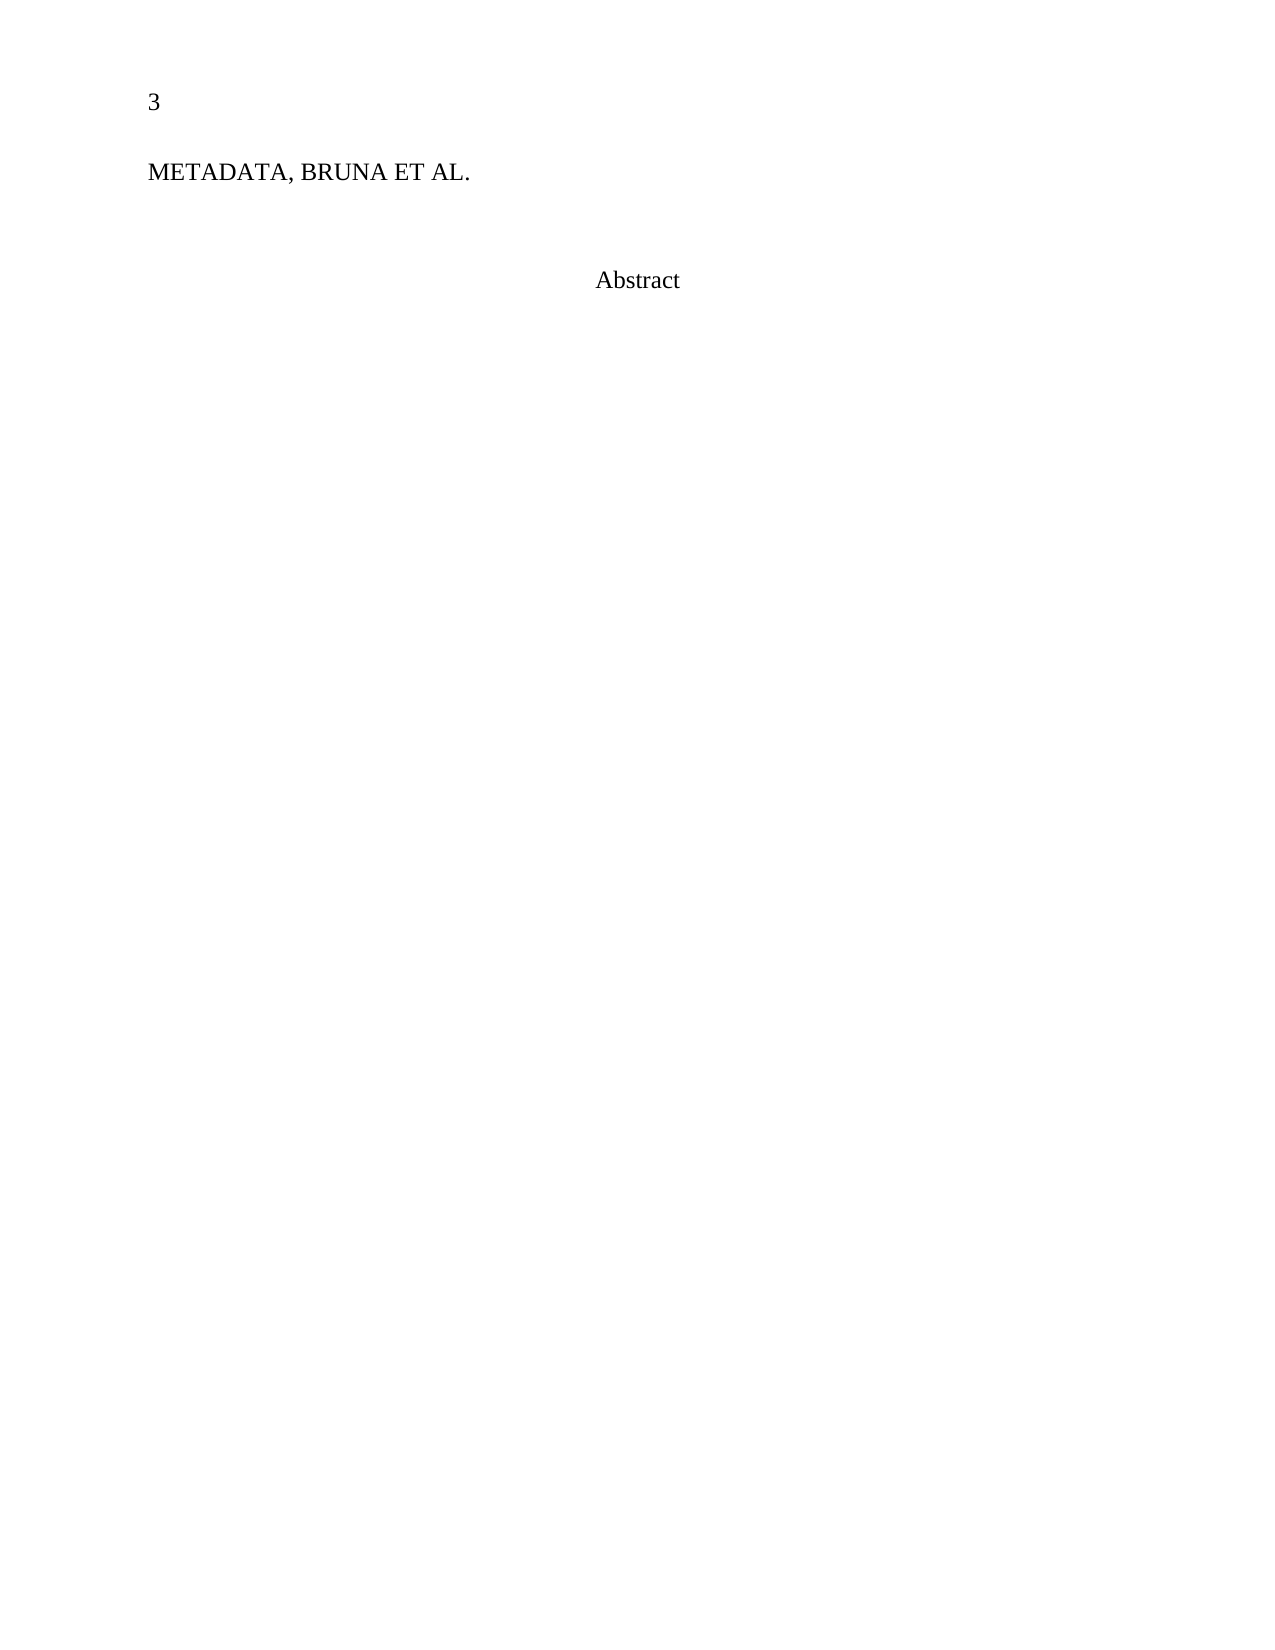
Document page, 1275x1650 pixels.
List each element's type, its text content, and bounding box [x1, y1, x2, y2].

text Abstract [148, 265, 1127, 294]
